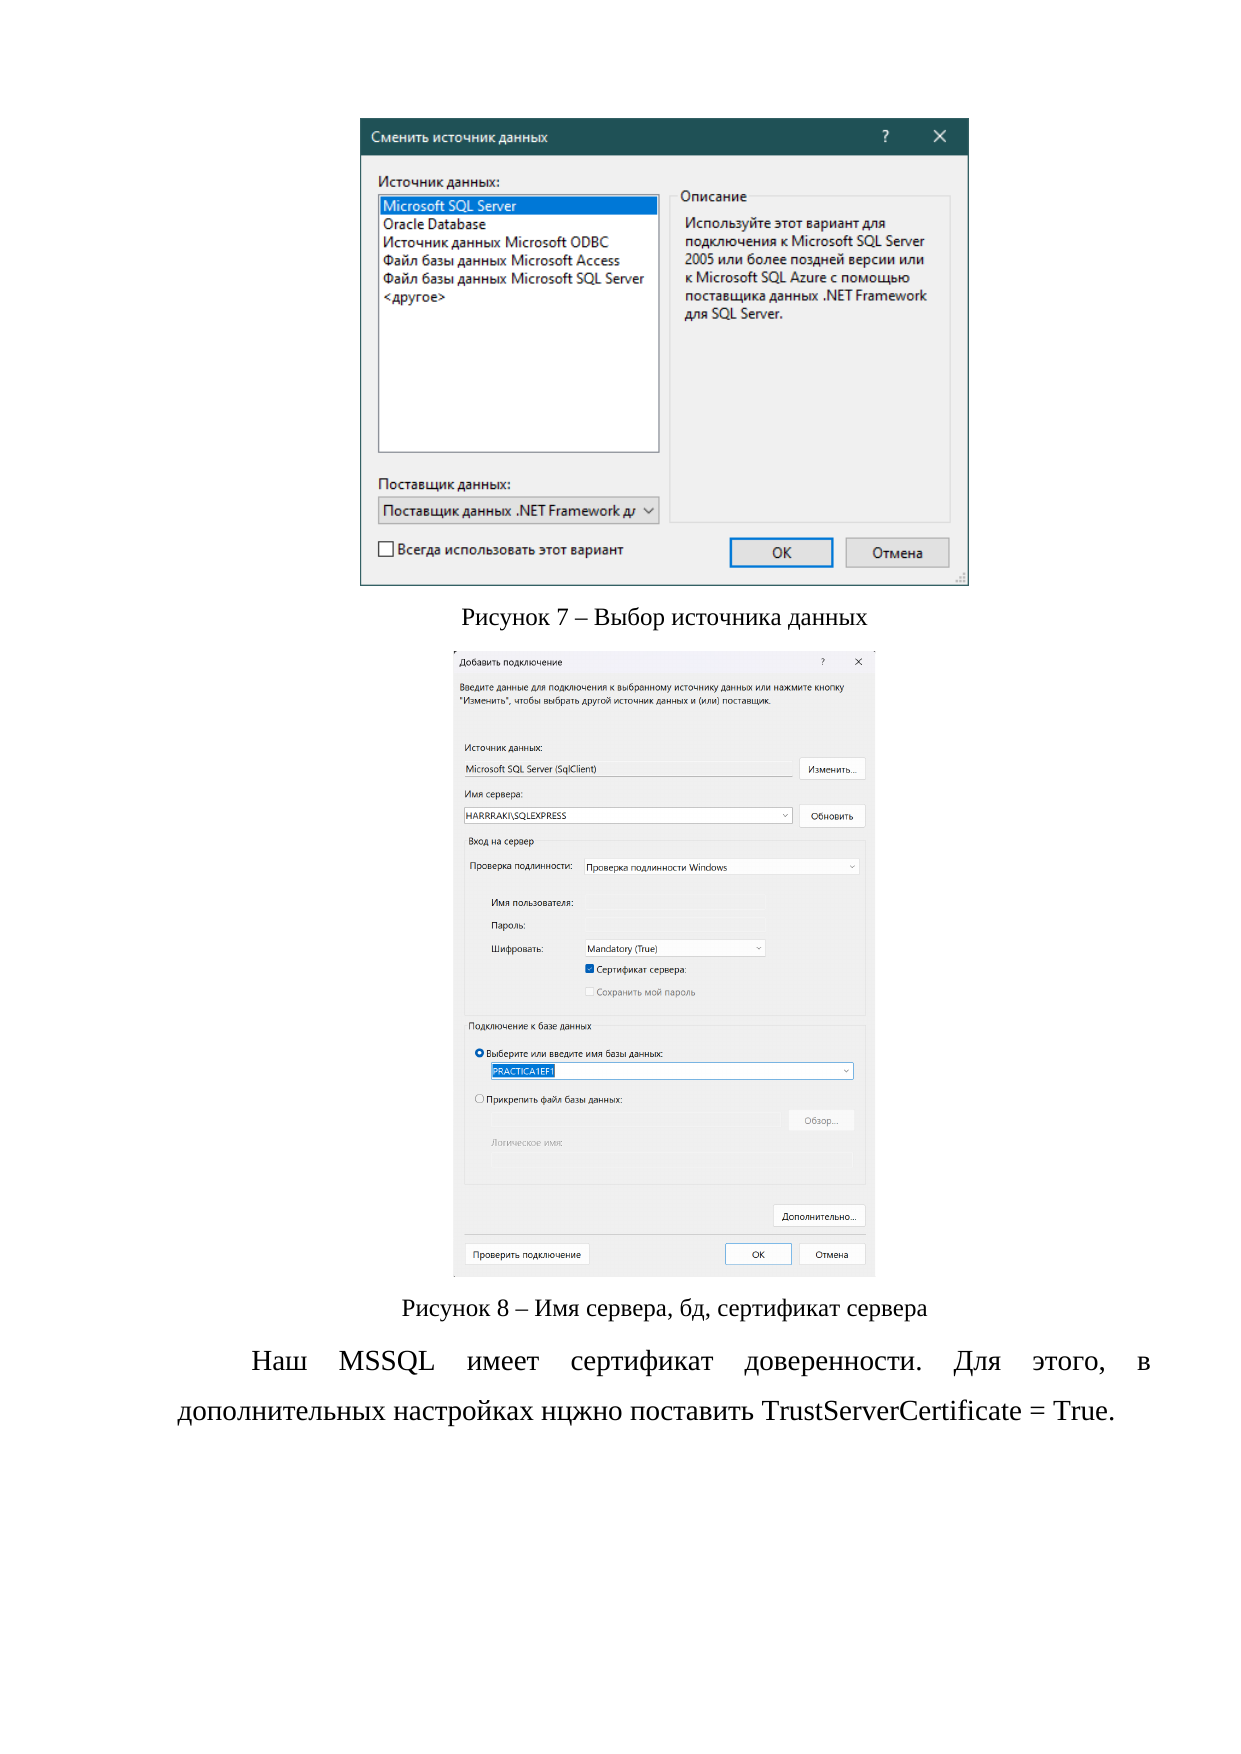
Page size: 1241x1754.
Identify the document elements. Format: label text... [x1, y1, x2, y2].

text Рисунок 7 – Выбор источника данных [177, 602, 1152, 631]
text Наш MSSQL имеет сертификат доверенности. Для этого, в дополнительных настройках нцжно поставить TrustServerCertificate = True. [177, 1343, 1152, 1427]
picture [453, 651, 876, 1277]
picture [360, 118, 969, 586]
text Рисунок 8 – Имя сервера, бд, сертификат сервера [177, 1293, 1152, 1322]
